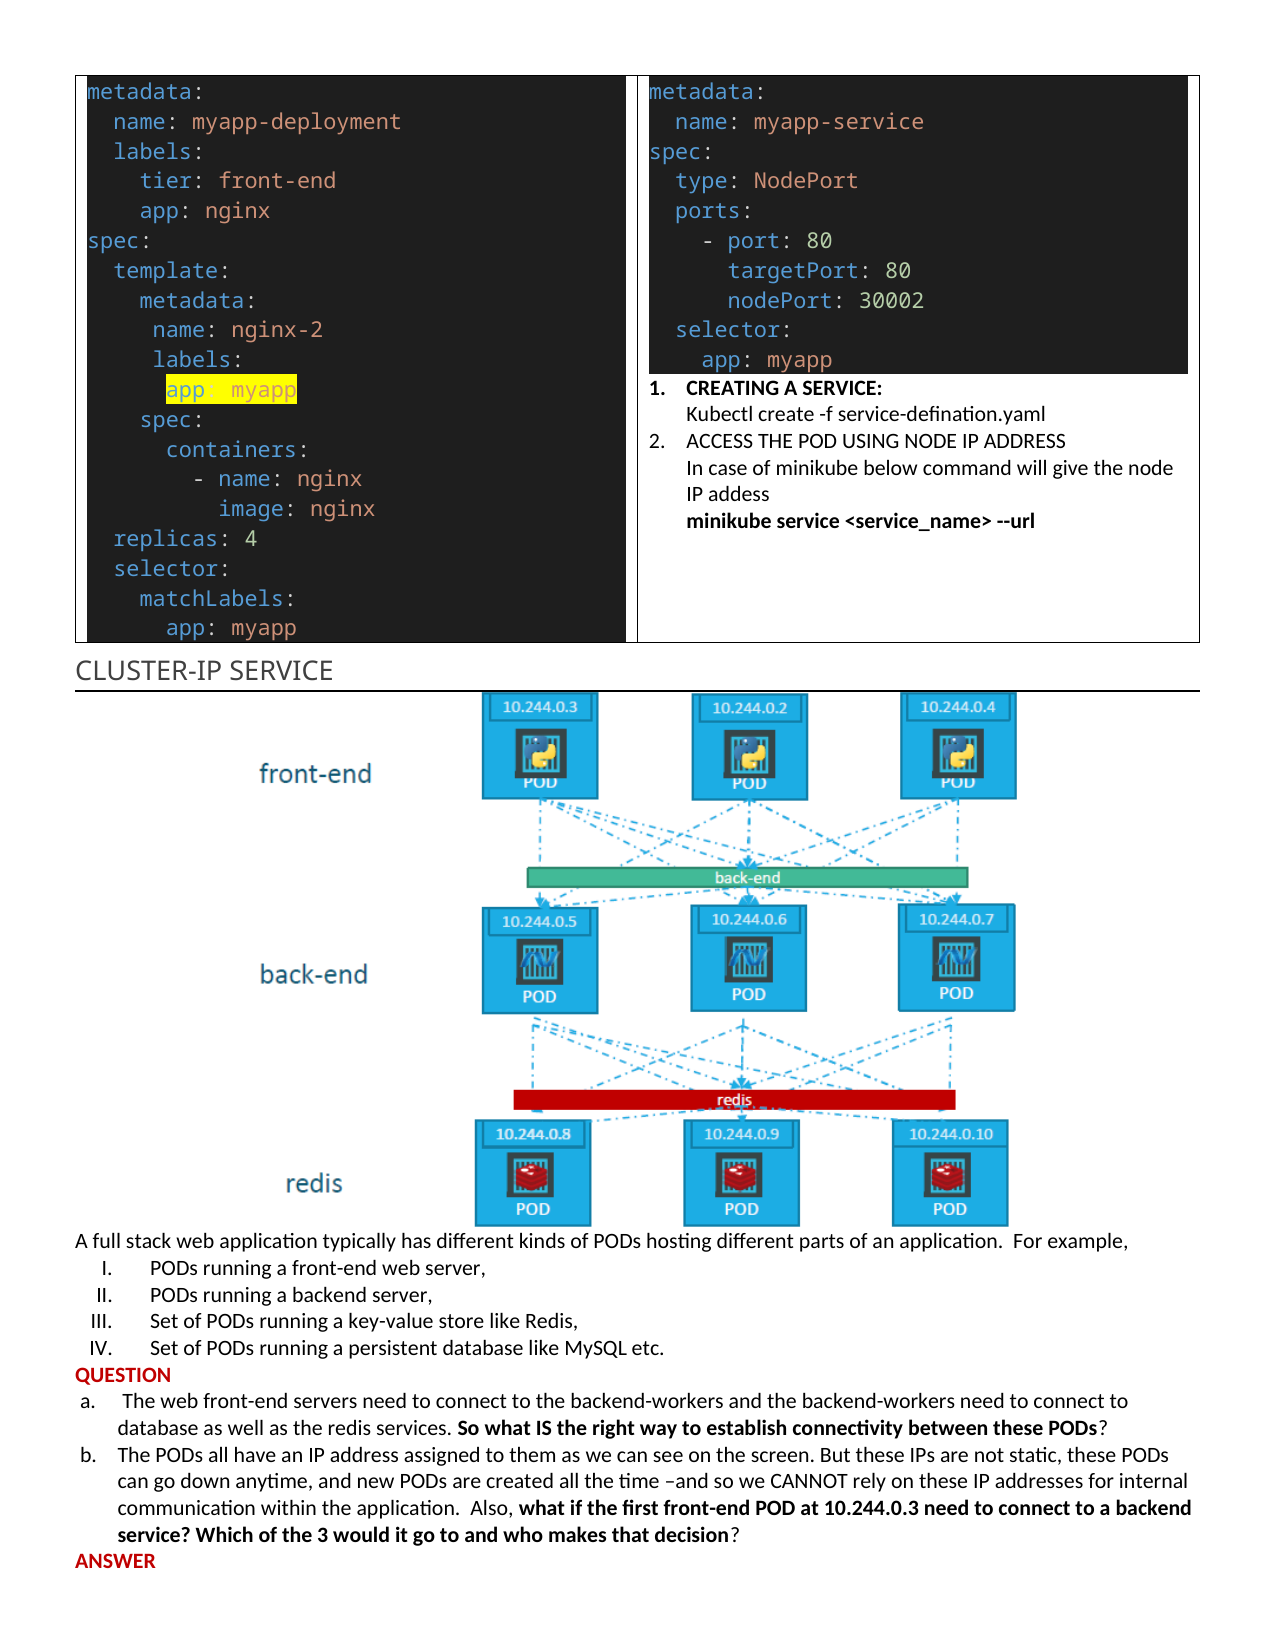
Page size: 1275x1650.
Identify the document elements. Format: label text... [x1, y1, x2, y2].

text ANSWER [75, 1547, 1200, 1574]
list Set of PODs running a key-value store like Redis, [112, 1307, 1200, 1334]
list PODs running a backend server, [112, 1281, 1200, 1307]
text A full stack web application typically has different kinds of PODs hosting different parts of an application. For example, [75, 1227, 1200, 1254]
picture [251, 692, 1024, 1228]
subtitle CLUSTER-IP SERVICE [75, 651, 1200, 690]
list The PODs all have an IP address assigned to them as we can see on the screen. But these IPs are not static, these PODs can go down anytime, and new PODs are created all the time –and so we CANNOT rely on these IP addresses for internal communication within the application. Also, what if the first front-end POD at 10.244.0.3 need to connect to a backend service? Which of the 3 would it go to and who makes that decision? [80, 1441, 1200, 1547]
list PODs running a front-end web server, [112, 1254, 1200, 1281]
text QUESTION [75, 1361, 1200, 1387]
list The web front-end servers need to connect to the backend-workers and the backend-workers need to connect to database as well as the redis services. So what IS the right way to establish connectivity between these PODs? [80, 1387, 1200, 1441]
list Set of PODs running a persistent database like MySQL etc. [112, 1334, 1200, 1361]
